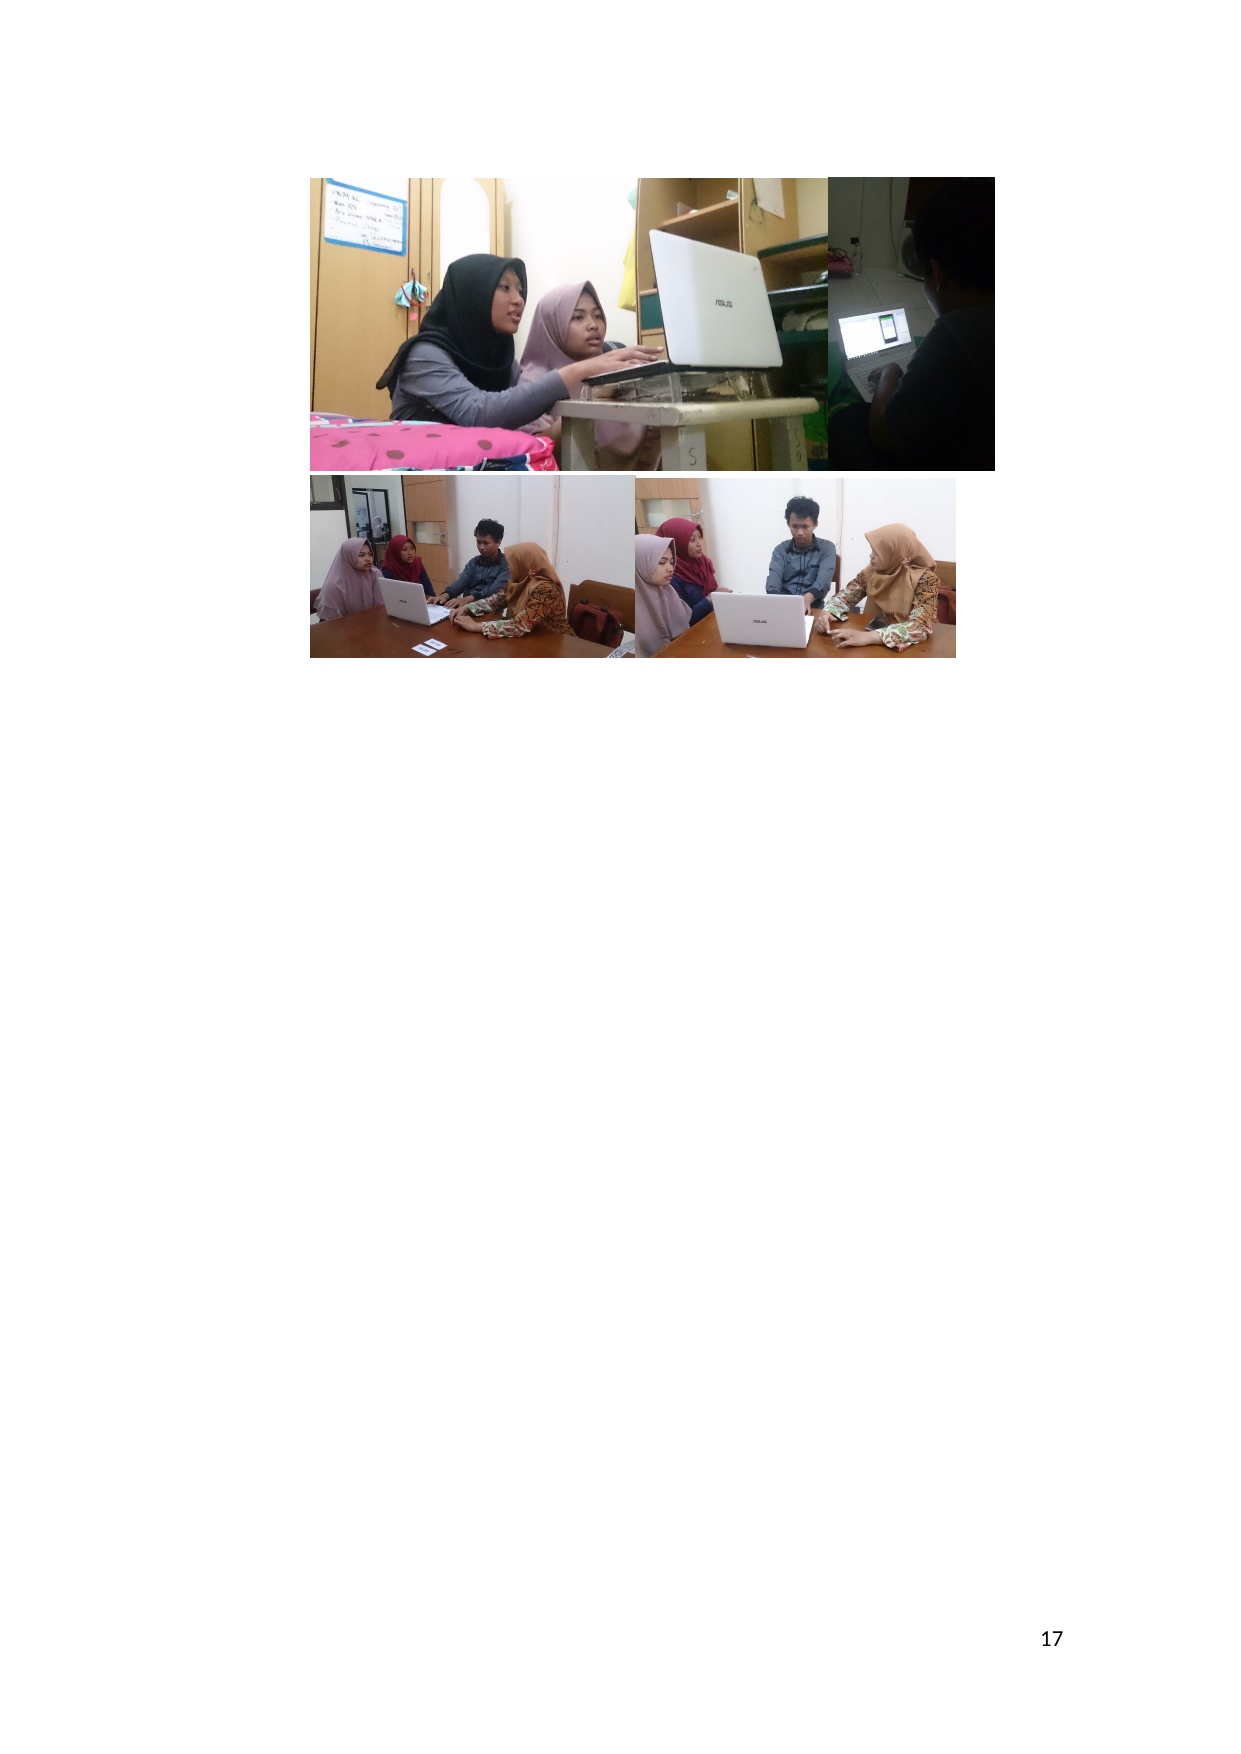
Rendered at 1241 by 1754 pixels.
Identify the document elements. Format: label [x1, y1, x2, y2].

picture [310, 475, 956, 658]
picture [310, 177, 995, 471]
